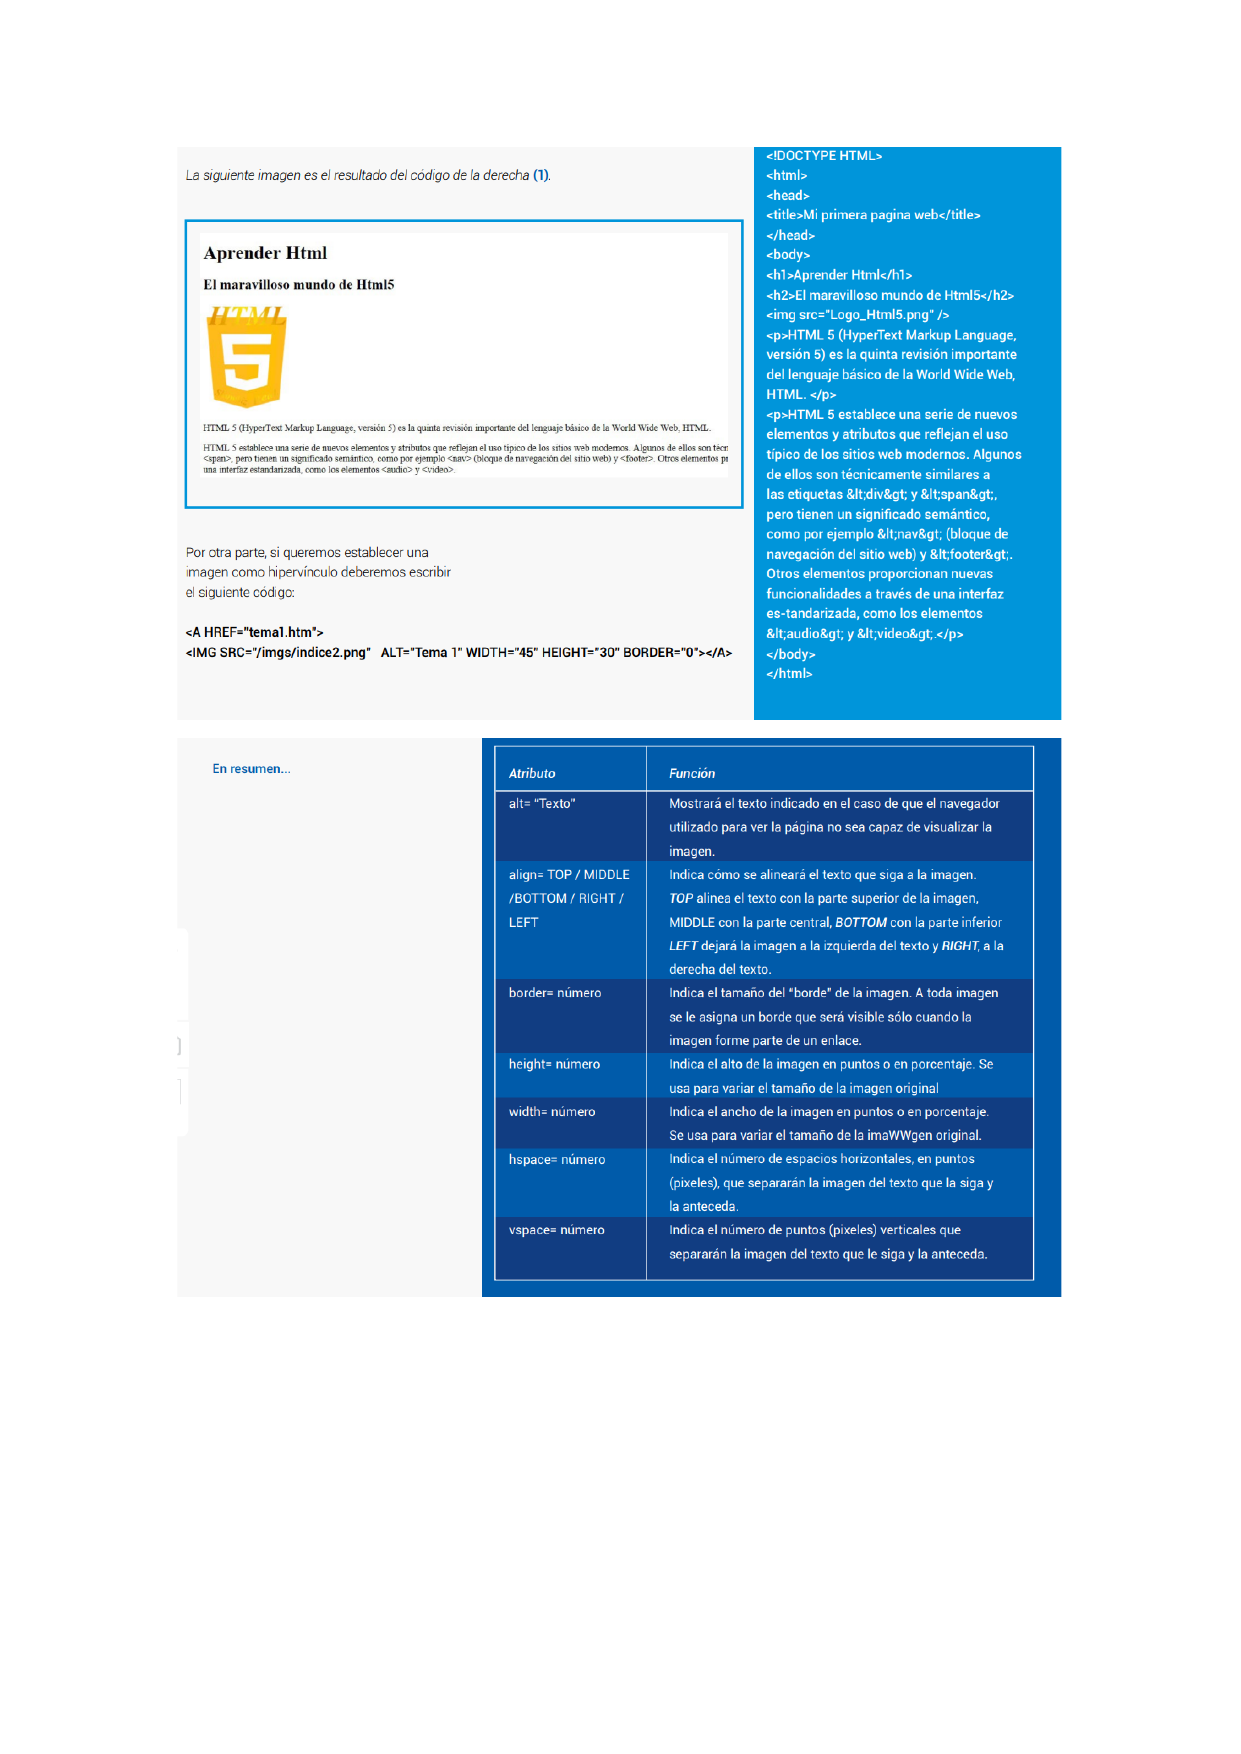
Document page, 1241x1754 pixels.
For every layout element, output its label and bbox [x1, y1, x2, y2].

picture [876, 430, 883, 438]
picture [952, 292, 963, 299]
picture [841, 151, 855, 159]
picture [910, 509, 915, 518]
picture [813, 330, 819, 339]
picture [999, 552, 1005, 560]
picture [775, 429, 783, 438]
picture [177, 738, 1062, 1297]
picture [785, 410, 796, 418]
picture [823, 293, 832, 299]
picture [775, 151, 782, 159]
picture [830, 151, 835, 159]
picture [795, 330, 809, 339]
picture [789, 552, 797, 557]
picture [879, 509, 894, 518]
picture [853, 271, 859, 279]
picture [994, 333, 1001, 339]
picture [799, 410, 809, 418]
picture [806, 449, 813, 458]
picture [940, 549, 948, 558]
picture [813, 410, 819, 418]
picture [805, 151, 810, 159]
picture [851, 430, 860, 438]
picture [868, 310, 875, 318]
picture [975, 589, 992, 598]
picture [804, 568, 812, 577]
picture [844, 589, 854, 598]
picture [975, 552, 983, 558]
picture [789, 490, 801, 498]
picture [912, 432, 920, 438]
picture [968, 590, 973, 598]
picture [824, 611, 833, 617]
picture [177, 147, 753, 720]
picture [851, 489, 857, 498]
picture [981, 492, 989, 501]
picture [830, 572, 841, 577]
picture [808, 210, 813, 218]
